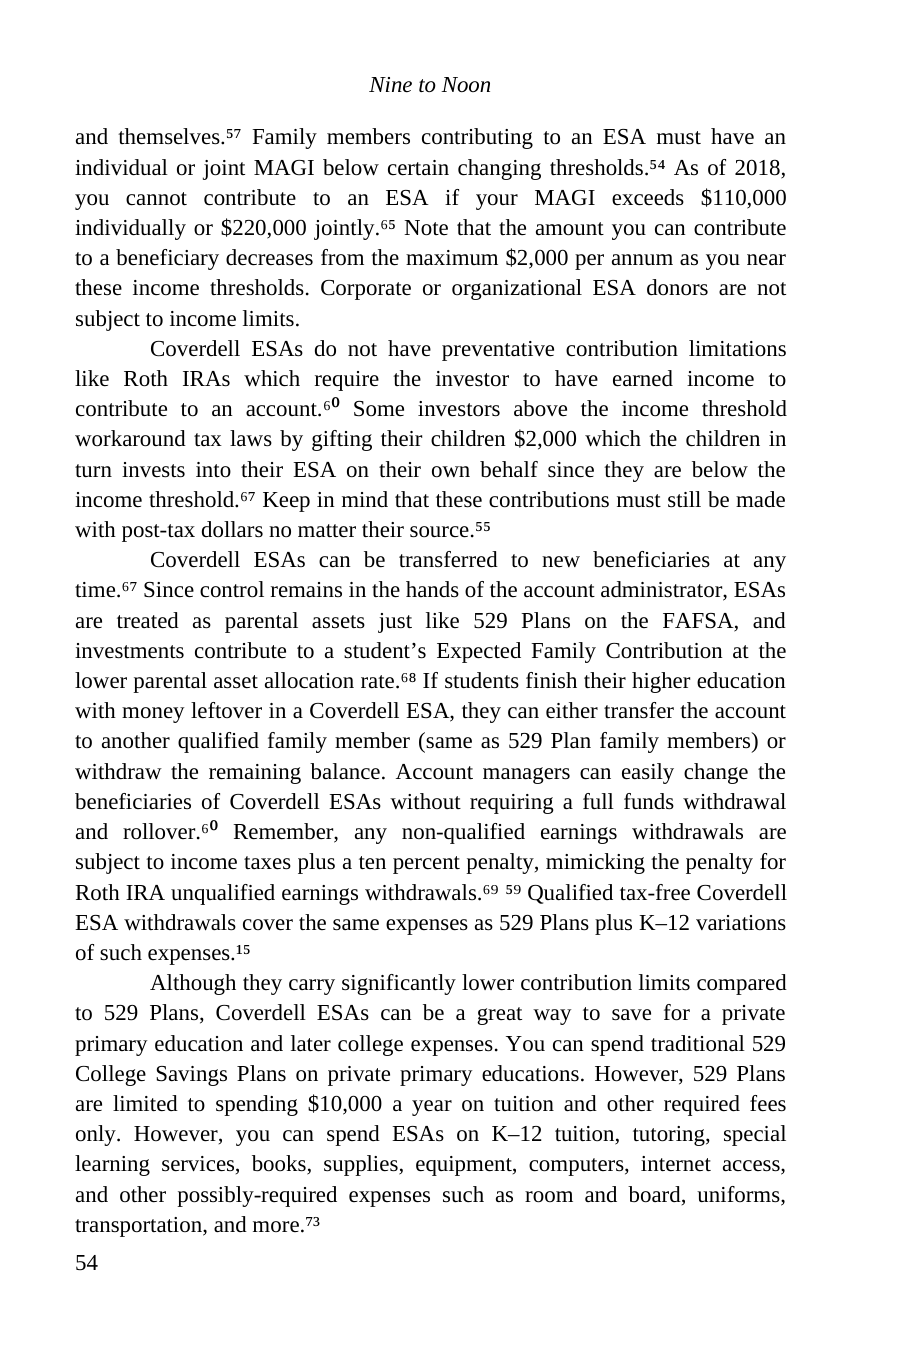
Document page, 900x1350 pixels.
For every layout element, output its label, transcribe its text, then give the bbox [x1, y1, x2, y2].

text Coverdell ESAs do not have preventative contribution limitations like Roth IRAs which require the investor to have earned income to contribute to an account.⁶⁰ Some investors above the income threshold workaround tax laws by gifting their children $2,000 which the children in turn invests into their ESA on their own behalf since they are below the income threshold.⁶⁷ Keep in mind that these contributions must still be made with post-tax dollars no matter their source.⁵⁵ [75, 335, 787, 542]
text Coverdell ESAs can be transferred to new beneficiaries at any time.⁶⁷ Since control remains in the hands of the account administrator, ESAs are treated as parental assets just like 529 Plans on the FAFSA, and investments contribute to a student’s Expected Family Contribution at the lower parental asset allocation rate.⁶⁸ If students finish their higher education with money leftover in a Coverdell ESA, they can either transfer the account to another qualified family member (same as 529 Plan family members) or withdraw the remaining balance. Account managers can easily change the beneficiaries of Coverdell ESAs without requiring a full funds withdrawal and rollover.⁶⁰ Remember, any non-qualified earnings withdrawals are subject to income taxes plus a ten percent penalty, mimicking the penalty for Roth IRA unqualified earnings withdrawals.⁶⁹ ⁵⁹ Qualified tax-free Coverdell ESA withdrawals cover the same expenses as 529 Plans plus K–12 variations of such expenses.¹⁵ [75, 546, 787, 965]
text Although they carry significantly lower contribution limits compared to 529 Plans, Coverdell ESAs can be a great way to save for a private primary education and later college expenses. You can spend traditional 529 College Savings Plans on private primary educations. However, 529 Plans are limited to spending $10,000 a year on tuition and other required fees only. However, you can spend ESAs on K–12 tuition, tutoring, special learning services, books, supplies, equipment, computers, internet access, and other possibly-required expenses such as room and board, uniforms, transportation, and more.⁷³ [75, 969, 787, 1237]
